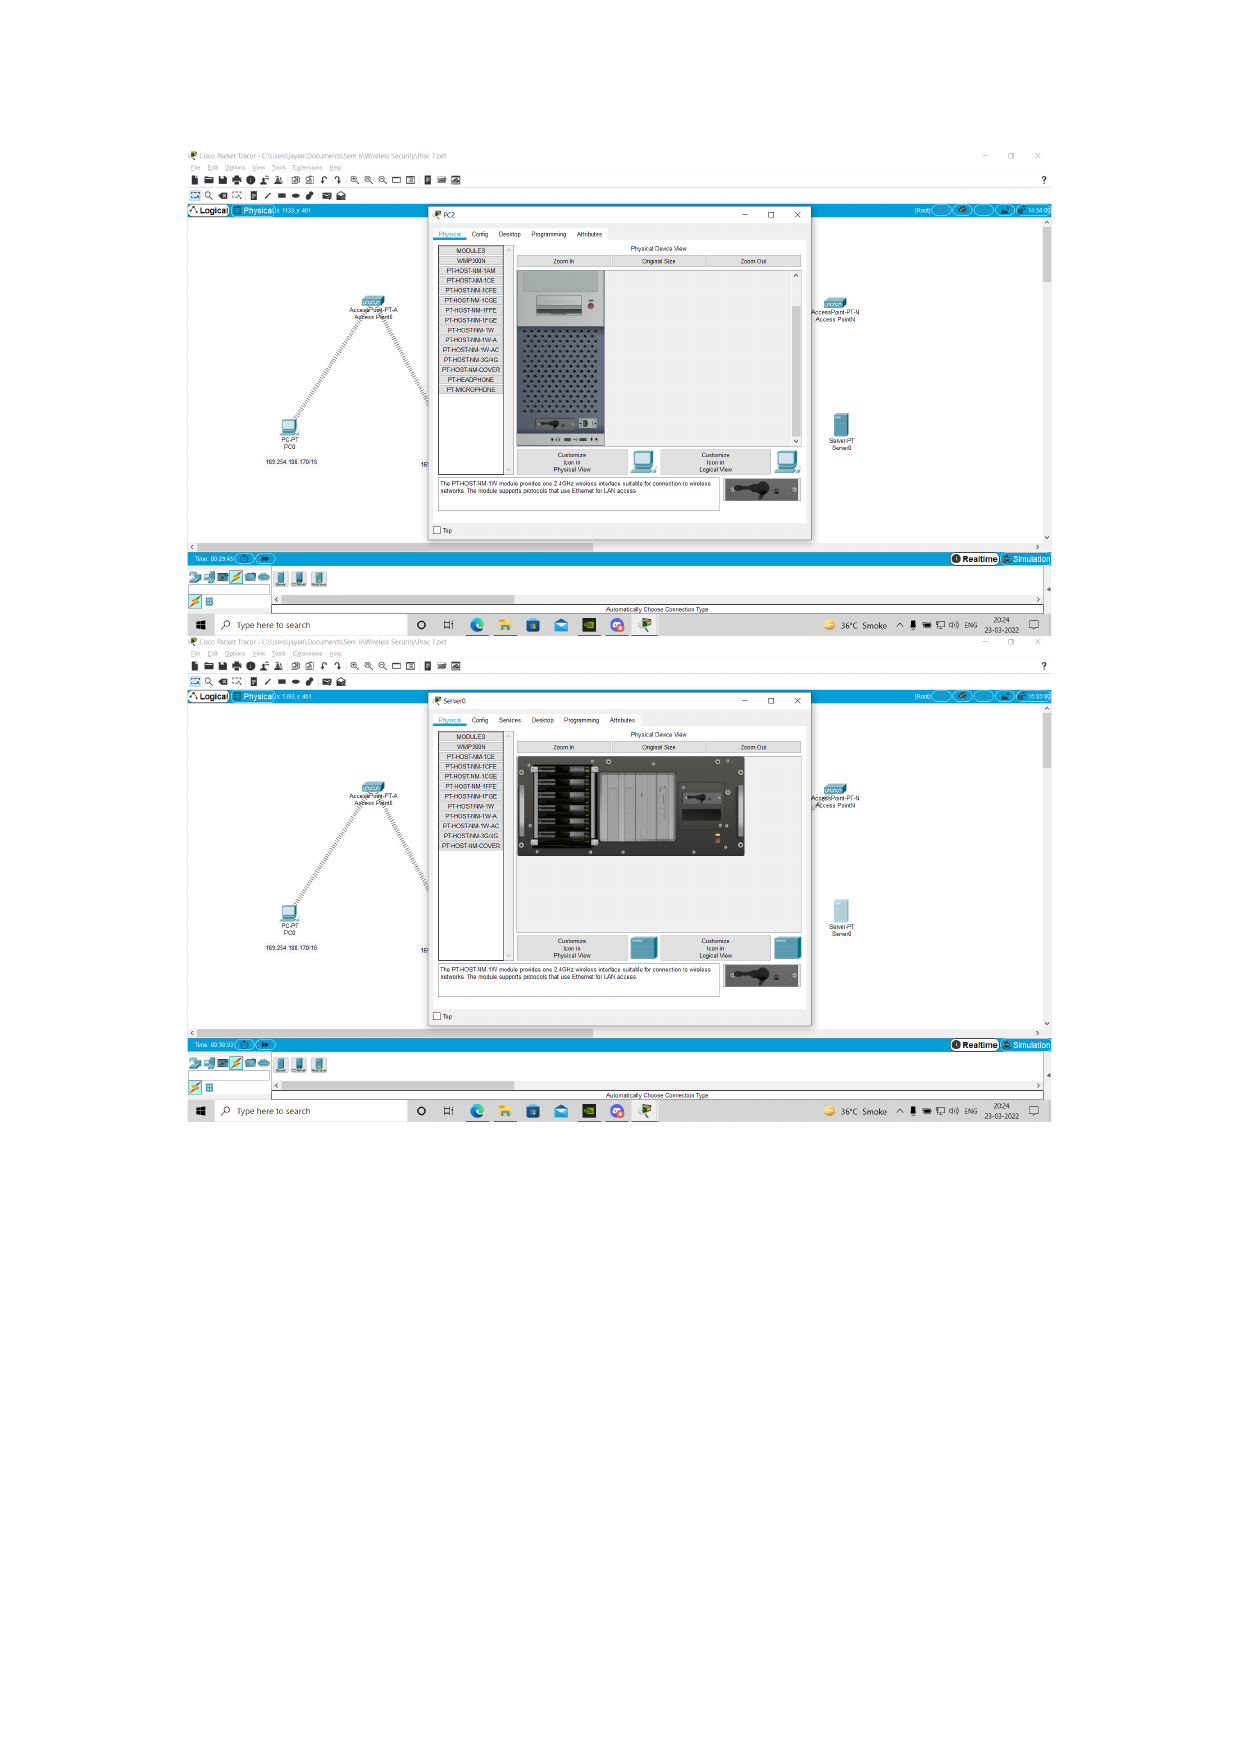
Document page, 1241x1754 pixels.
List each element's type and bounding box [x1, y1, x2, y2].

picture [187, 150, 1052, 1122]
